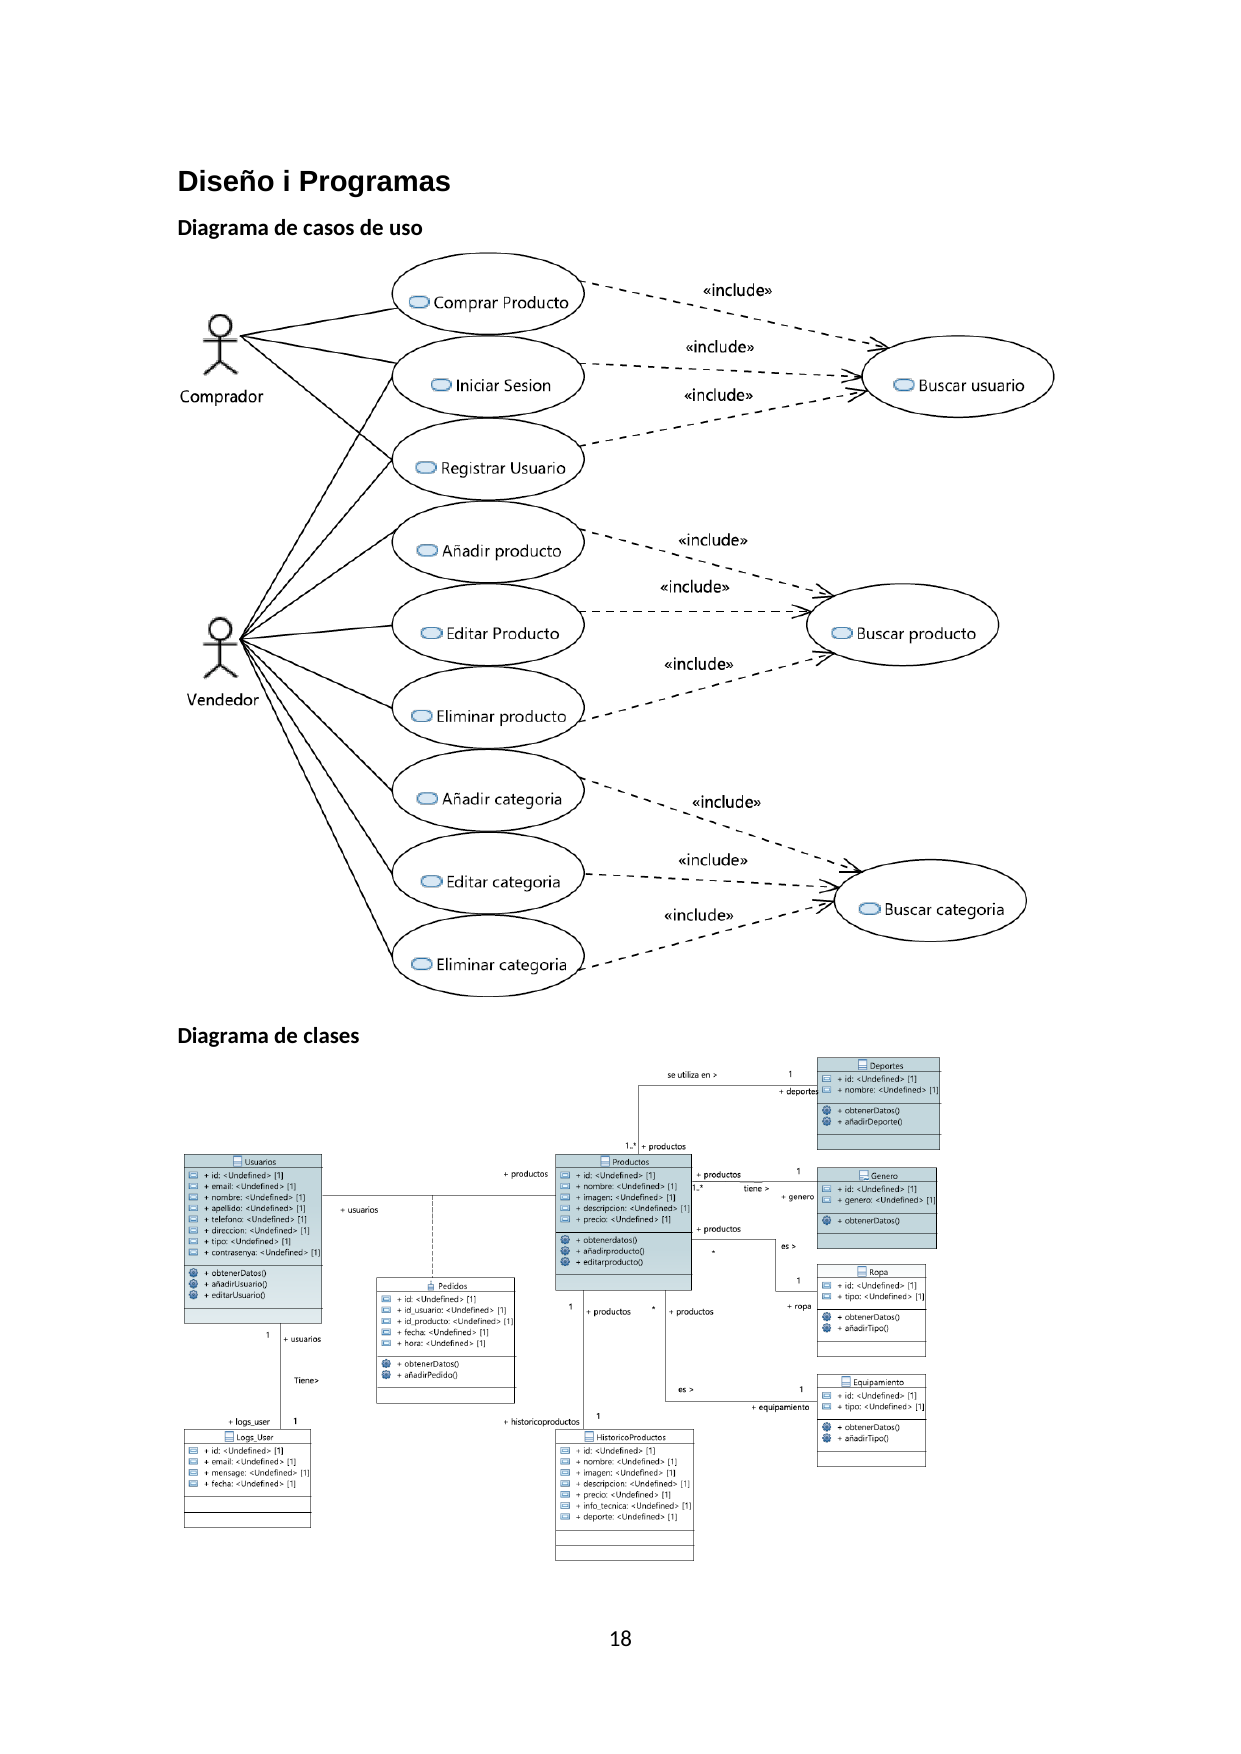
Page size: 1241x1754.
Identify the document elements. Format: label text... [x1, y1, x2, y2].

picture [177, 1051, 945, 1563]
picture [177, 243, 1063, 1002]
subtitle Diagrama de clases [177, 1021, 1063, 1049]
subtitle Diseño i Programas [177, 164, 1063, 198]
subtitle Diagrama de casos de uso [177, 213, 1063, 241]
